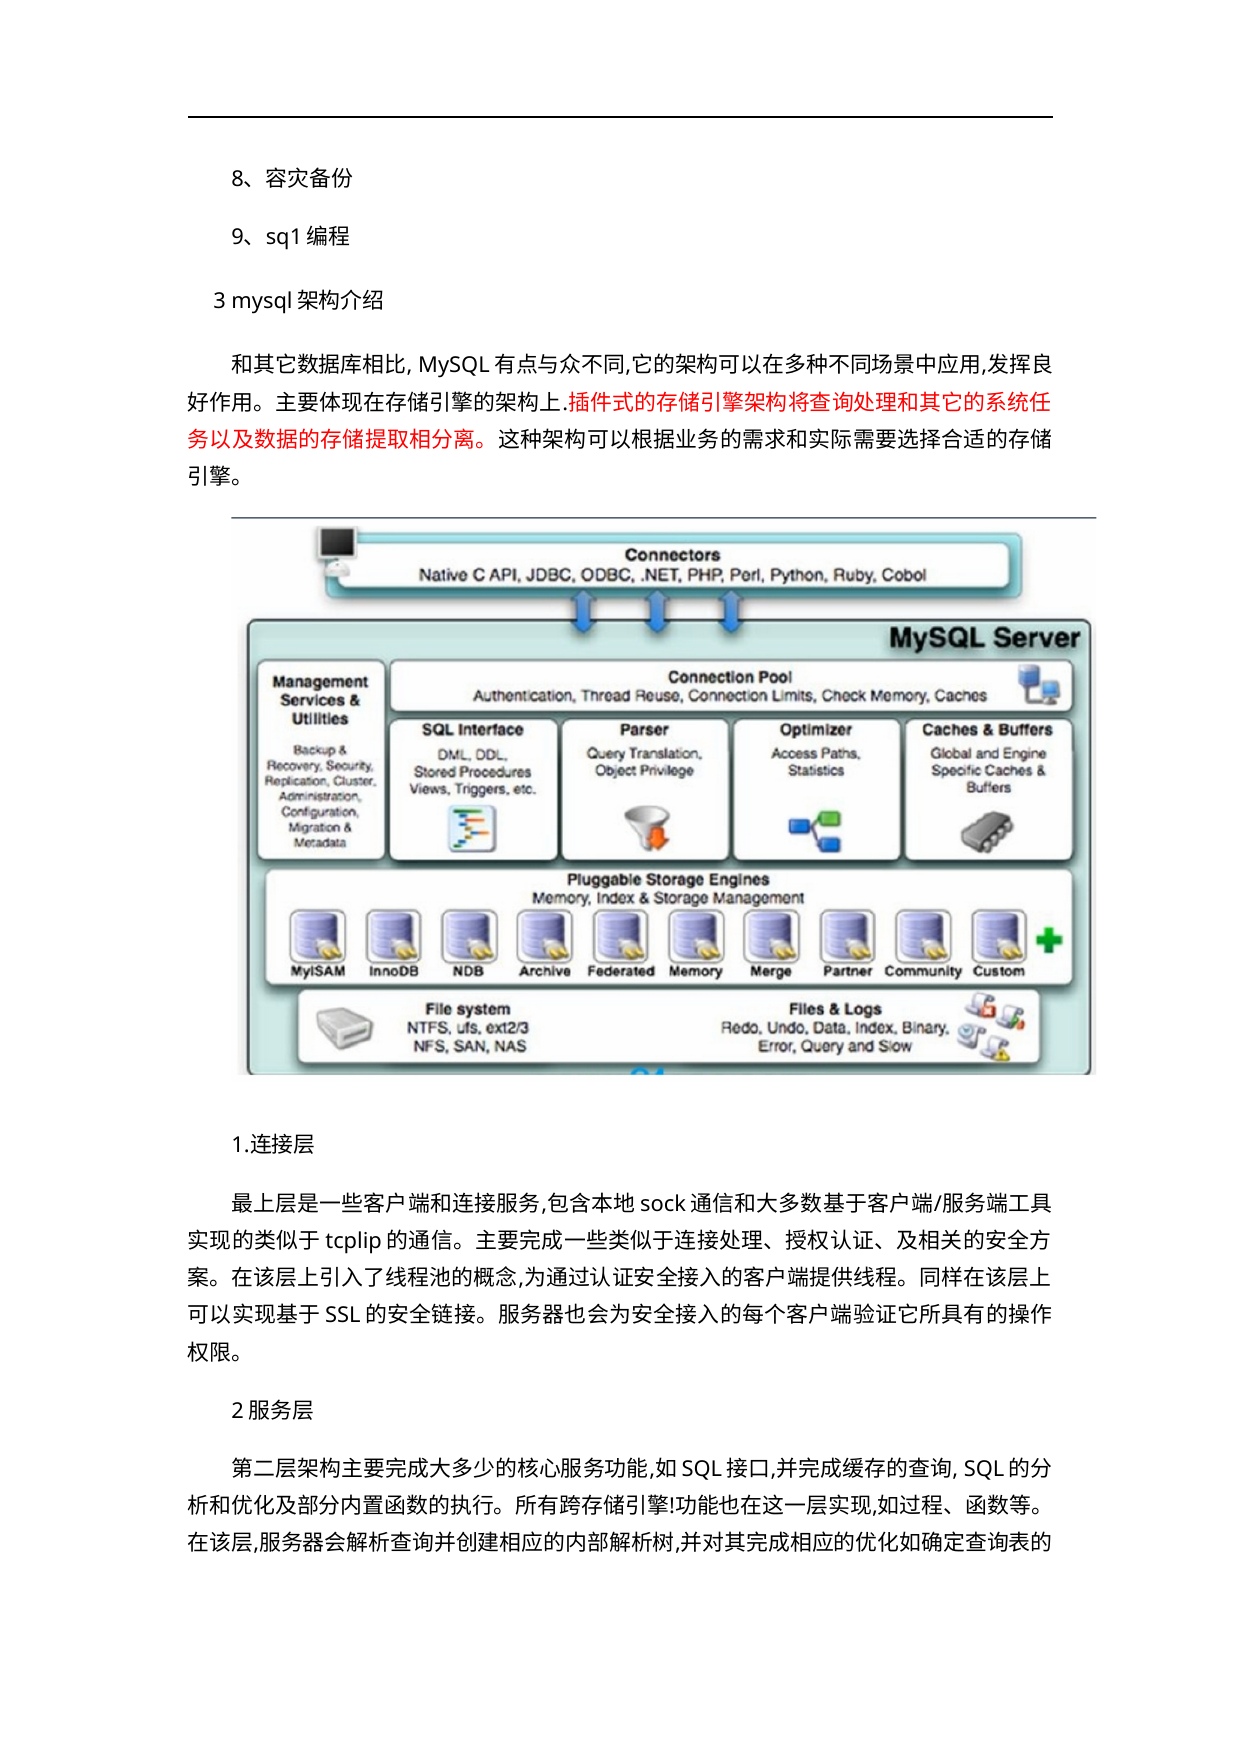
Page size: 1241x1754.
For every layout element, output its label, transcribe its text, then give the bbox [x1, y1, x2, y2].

text 9、sq1编程 [187, 218, 1053, 251]
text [187, 1450, 1053, 1557]
text 和其它数据库相比, MySQL有点与众不同,它的架构可以在多种不同场景中应用,发挥良好作用。主要体现在存储引擎的架构上.插件式的存储引擎架构将查询处理和其它的系统任务以及数据的存储提取相分离。这种架构可以根据业务的需求和实际需要选择合适的存储引擎。 [187, 347, 1053, 491]
text 最上层是一些客户端和连接服务,包含本地sock通信和大多数基于客户端/服务端工具实现的类似于tcplip的通信。主要完成一些类似于连接处理、授权认证、及相关的安全方案。在该层上引入了线程池的概念,为通过认证安全接入的客户端提供线程。同样在该层上可以实现基于SSL的安全链接。服务器也会为安全接入的每个客户端验证它所具有的操作权限。 [187, 1185, 1053, 1367]
text 1.连接层 [187, 1127, 1053, 1160]
text 2服务层 [187, 1392, 1053, 1425]
subtitle mysql架构介绍 [187, 283, 1053, 315]
text 8、容灾备份 [187, 161, 1053, 193]
picture [231, 517, 1097, 1082]
